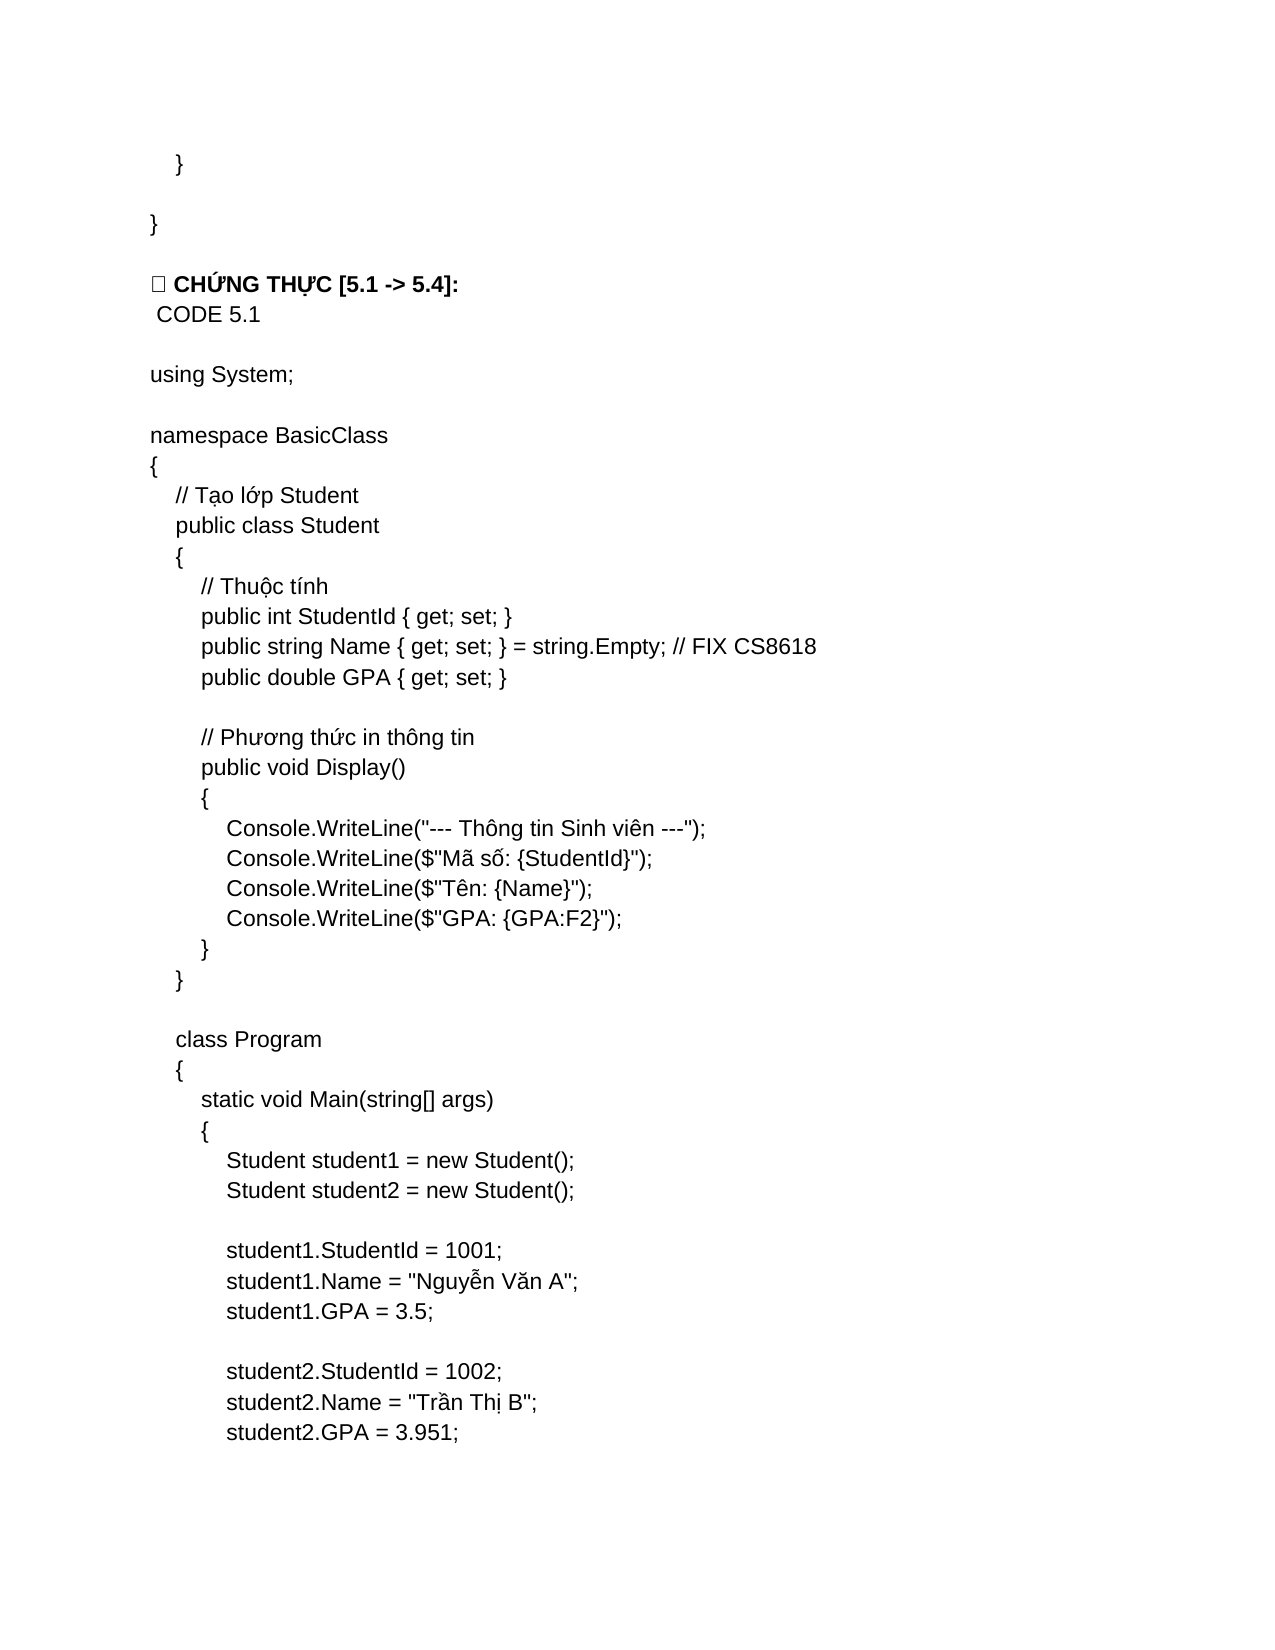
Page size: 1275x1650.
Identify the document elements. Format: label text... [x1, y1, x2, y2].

text student2.GPA = 3.951; [150, 1419, 1125, 1445]
text using System; [150, 361, 1125, 388]
text student1.Name = "Nguyễn Văn A"; [150, 1268, 1125, 1294]
text { [150, 1056, 1125, 1083]
text Console.WriteLine("--- Thông tin Sinh viên ---"); [150, 814, 1125, 841]
text } [150, 966, 1125, 992]
text Console.WriteLine($"GPA: {GPA:F2}"); [150, 905, 1125, 932]
text // Tạo lớp Student [150, 482, 1125, 509]
text } [150, 150, 1125, 176]
text } [150, 210, 1125, 237]
text public string Name { get; set; } = string.Empty; // FIX CS8618 [150, 633, 1125, 660]
text student1.GPA = 3.5; [150, 1298, 1125, 1324]
text Console.WriteLine($"Mã số: {StudentId}"); [150, 845, 1125, 871]
text student1.StudentId = 1001; [150, 1237, 1125, 1264]
text Student student2 = new Student(); [150, 1177, 1125, 1203]
text { [150, 452, 1125, 478]
text { [150, 543, 1125, 569]
text // Thuộc tính [150, 573, 1125, 599]
text // Phương thức in thông tin [150, 724, 1125, 750]
text } [150, 935, 1125, 962]
text class Program [150, 1026, 1125, 1052]
text namespace BasicClass [150, 422, 1125, 448]
text static void Main(string[] args) [150, 1086, 1125, 1113]
text CODE 5.1 [150, 301, 1125, 327]
text student2.Name = "Trần Thị B"; [150, 1388, 1125, 1415]
text { [150, 1117, 1125, 1143]
text public int StudentId { get; set; } [150, 603, 1125, 629]
text student2.StudentId = 1002; [150, 1358, 1125, 1385]
text Student student1 = new Student(); [150, 1147, 1125, 1173]
text public class Student [150, 512, 1125, 539]
text public void Display() [150, 754, 1125, 781]
text { [150, 784, 1125, 811]
text 📸 CHỨNG THỰC [5.1 -> 5.4]: [150, 271, 1125, 297]
text Console.WriteLine($"Tên: {Name}"); [150, 875, 1125, 901]
text public double GPA { get; set; } [150, 663, 1125, 690]
